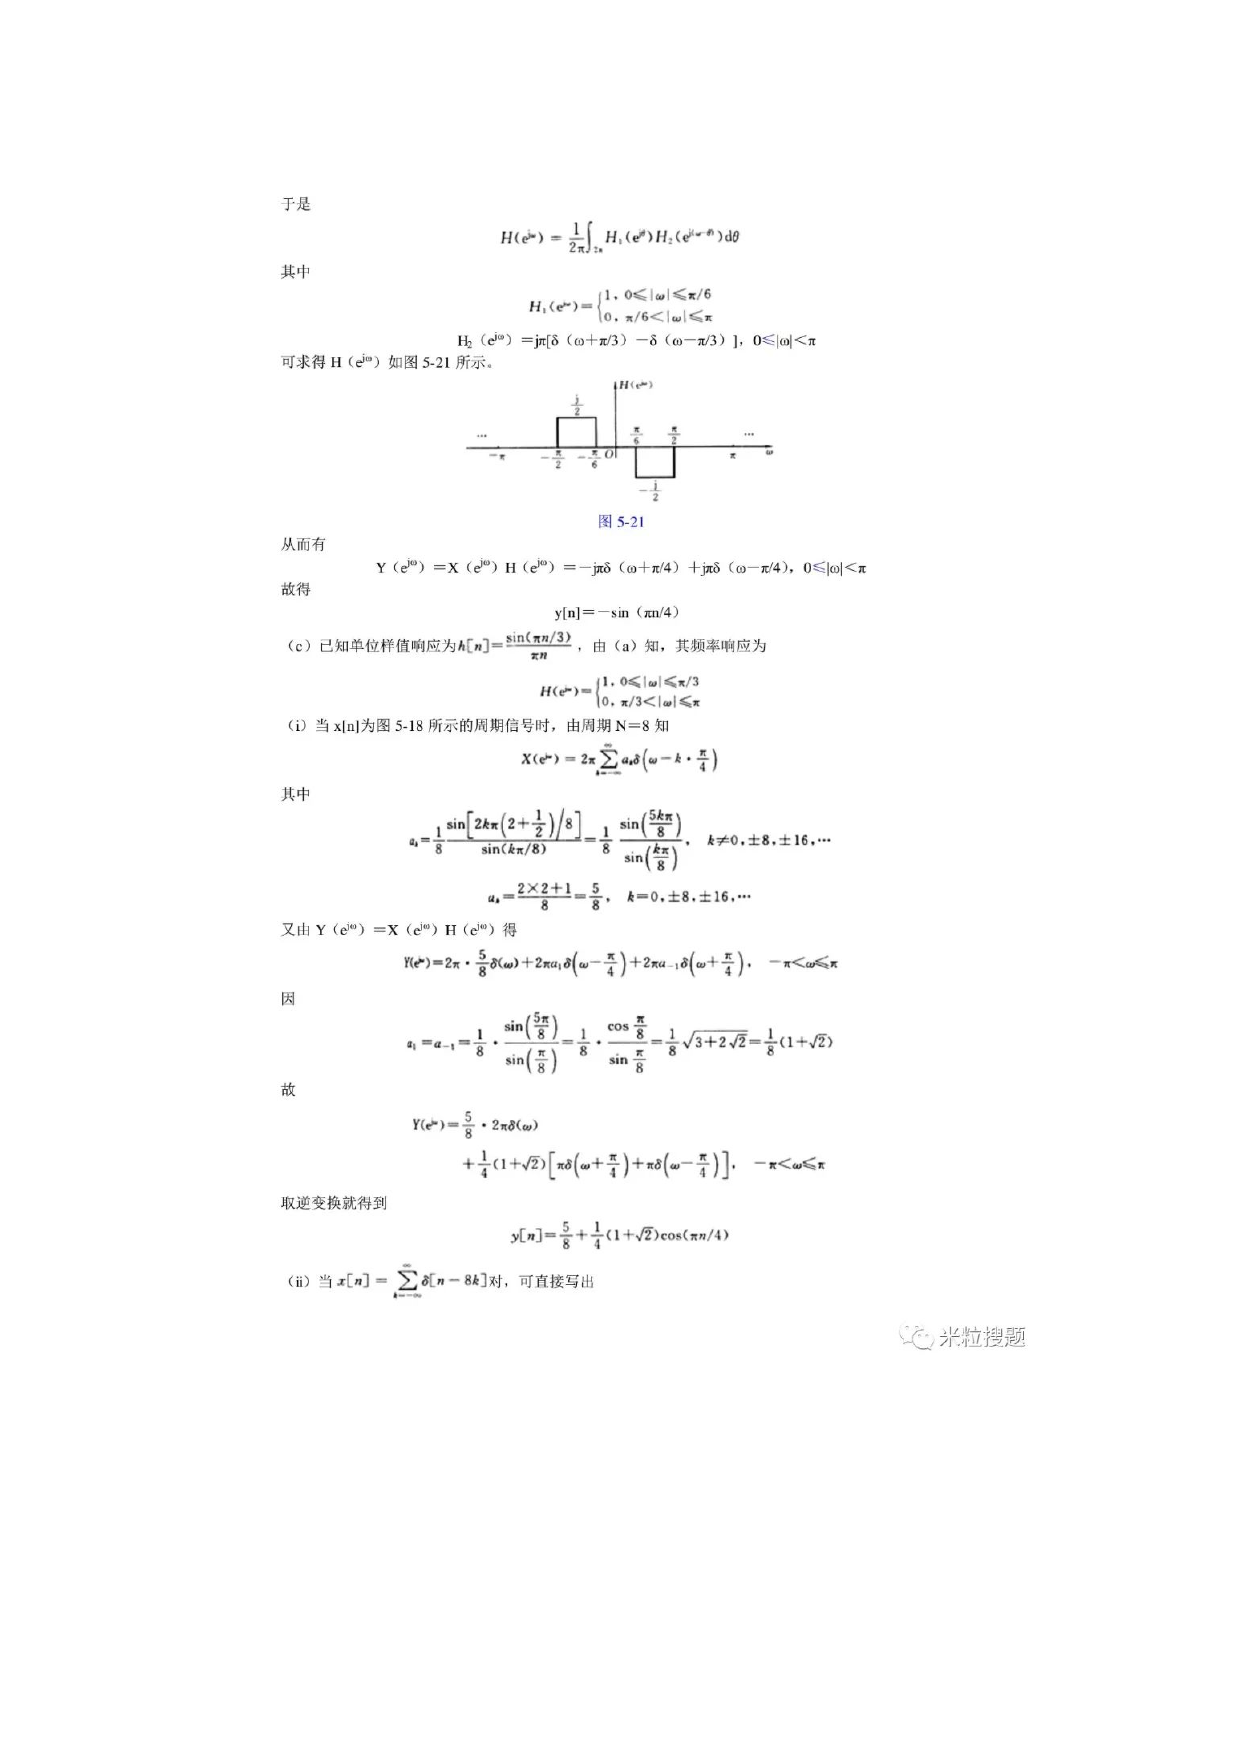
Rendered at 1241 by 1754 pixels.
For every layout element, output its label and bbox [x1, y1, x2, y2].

picture [187, 152, 1053, 1375]
